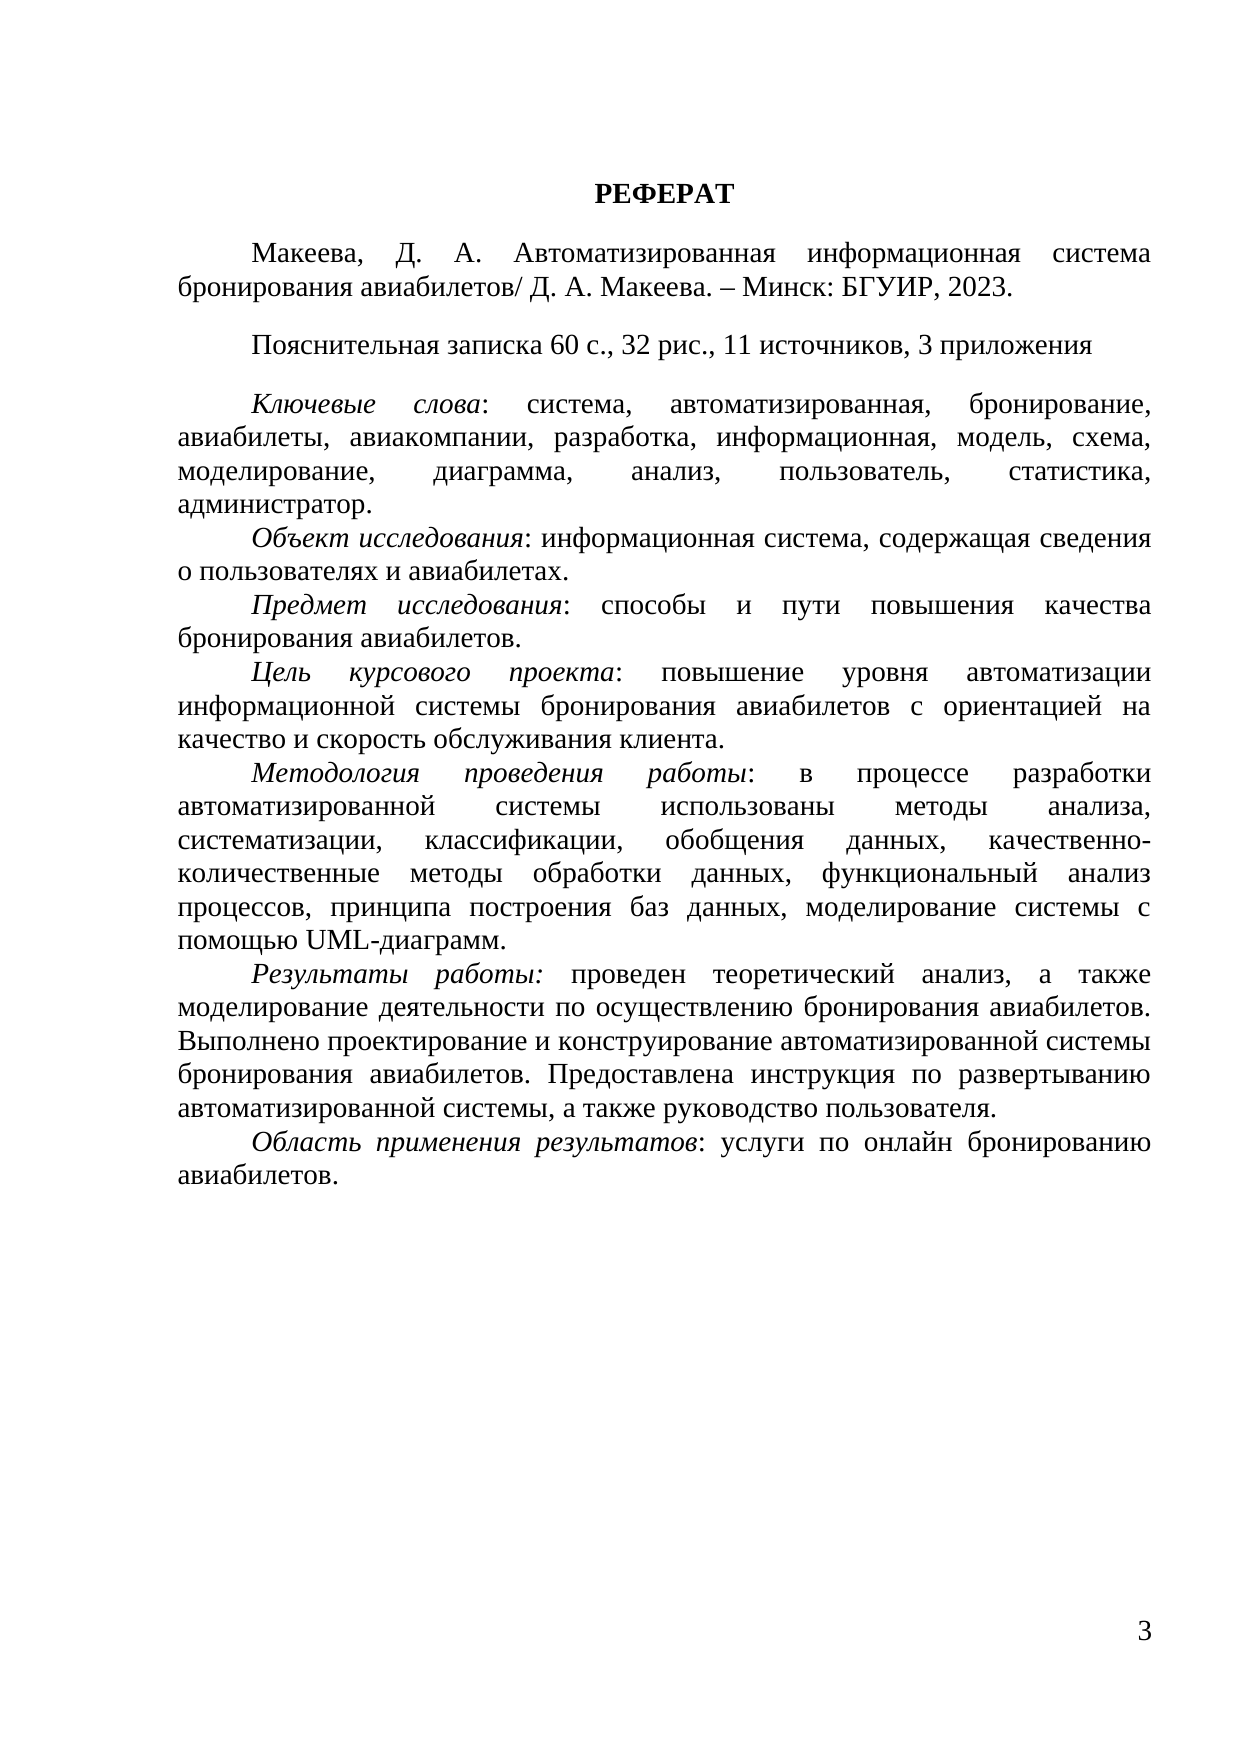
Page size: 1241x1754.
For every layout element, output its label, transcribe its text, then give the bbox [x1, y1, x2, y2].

text РЕФЕРАТ [177, 177, 1152, 210]
text Макеева, Д. А. Автоматизированная информационная система бронирования авиабилетов/ Д. А. Макеева. – Минск: БГУИР, 2023. [177, 235, 1152, 302]
text Ключевые слова: система, автоматизированная, бронирование, авиабилеты, авиакомпании, разработка, информационная, модель, схема, моделирование, диаграмма, анализ, пользователь, статистика, администратор. [177, 386, 1152, 520]
text Цель курсового проекта: повышение уровня автоматизации информационной системы бронирования авиабилетов с ориентацией на качество и скорость обслуживания клиента. [177, 654, 1152, 755]
text Пояснительная записка 60 с., 32 рис., 11 источников, 3 приложения [177, 327, 1152, 361]
text Результаты работы: проведен теоретический анализ, а также моделирование деятельности по осуществлению бронирования авиабилетов. Выполнено проектирование и конструирование автоматизированной системы бронирования авиабилетов. Предоставлена инструкция по развертыванию автоматизированной системы, а также руководство пользователя. [177, 956, 1152, 1124]
text Предмет исследования: способы и пути повышения качества бронирования авиабилетов. [177, 587, 1152, 654]
text Методология проведения работы: в процессе разработки автоматизированной системы использованы методы анализа, систематизации, классификации, обобщения данных, качественно-количественные методы обработки данных, функциональный анализ процессов, принципа построения баз данных, моделирование системы с помощью UML-диаграмм. [177, 755, 1152, 956]
text Область применения результатов: услуги по онлайн бронированию авиабилетов. [177, 1124, 1152, 1191]
text Объект исследования: информационная система, содержащая сведения о пользователях и авиабилетах. [177, 520, 1152, 587]
